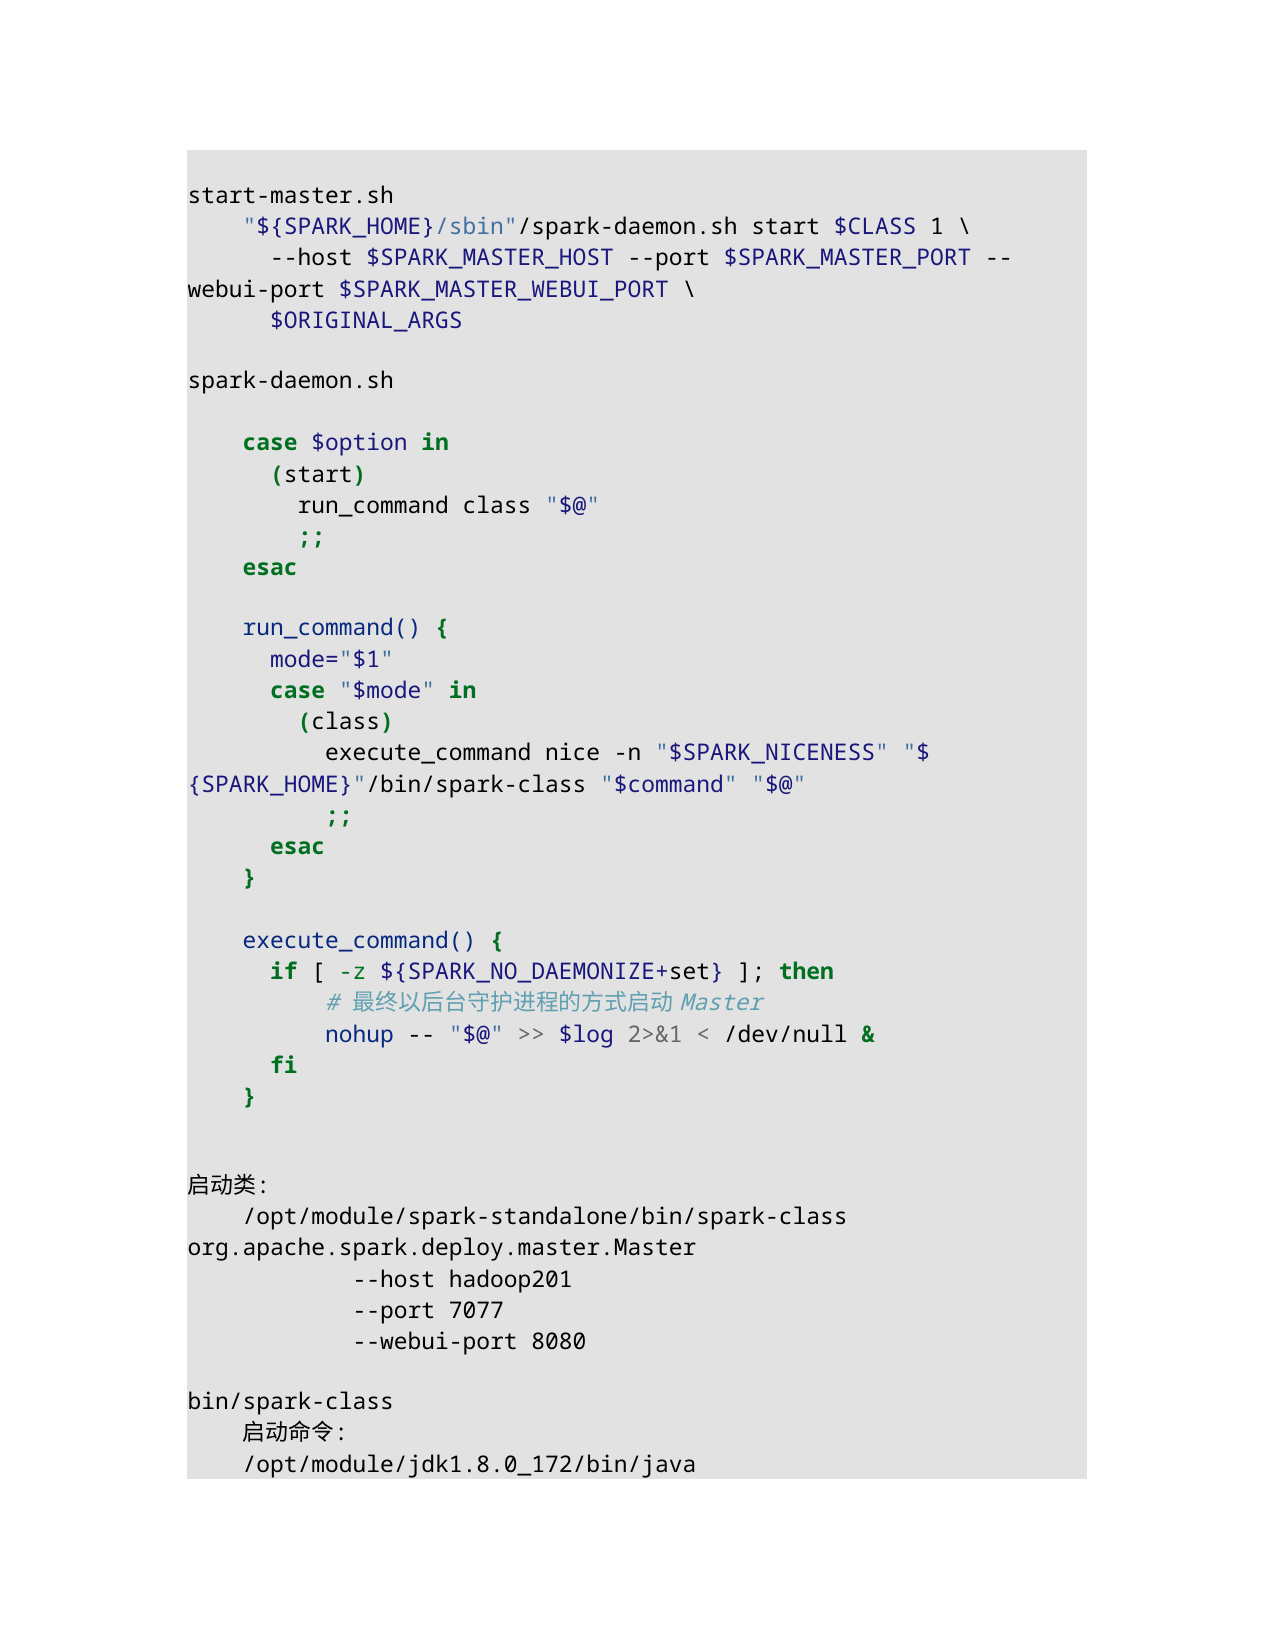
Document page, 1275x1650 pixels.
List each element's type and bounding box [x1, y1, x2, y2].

text [187, 150, 1087, 1479]
